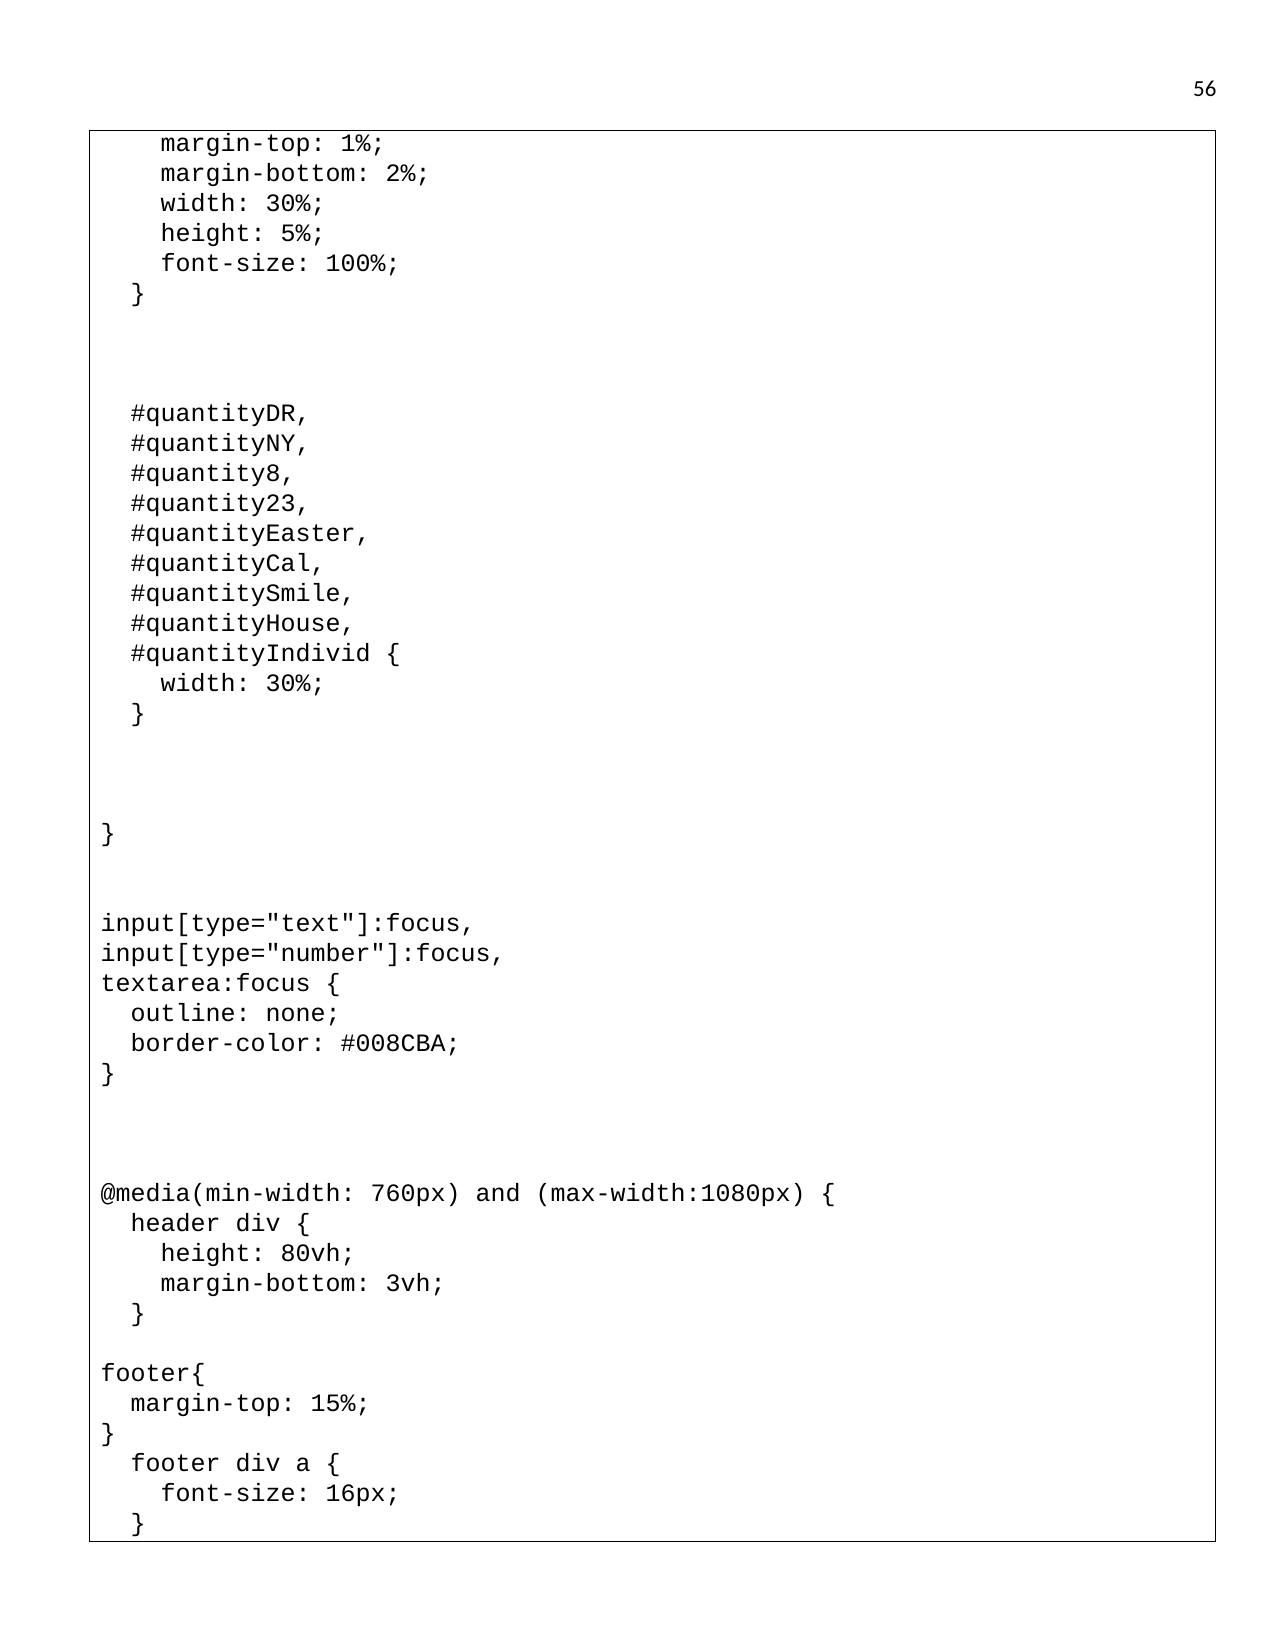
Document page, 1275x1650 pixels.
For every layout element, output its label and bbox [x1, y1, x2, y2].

table_header [90, 131, 1215, 1541]
